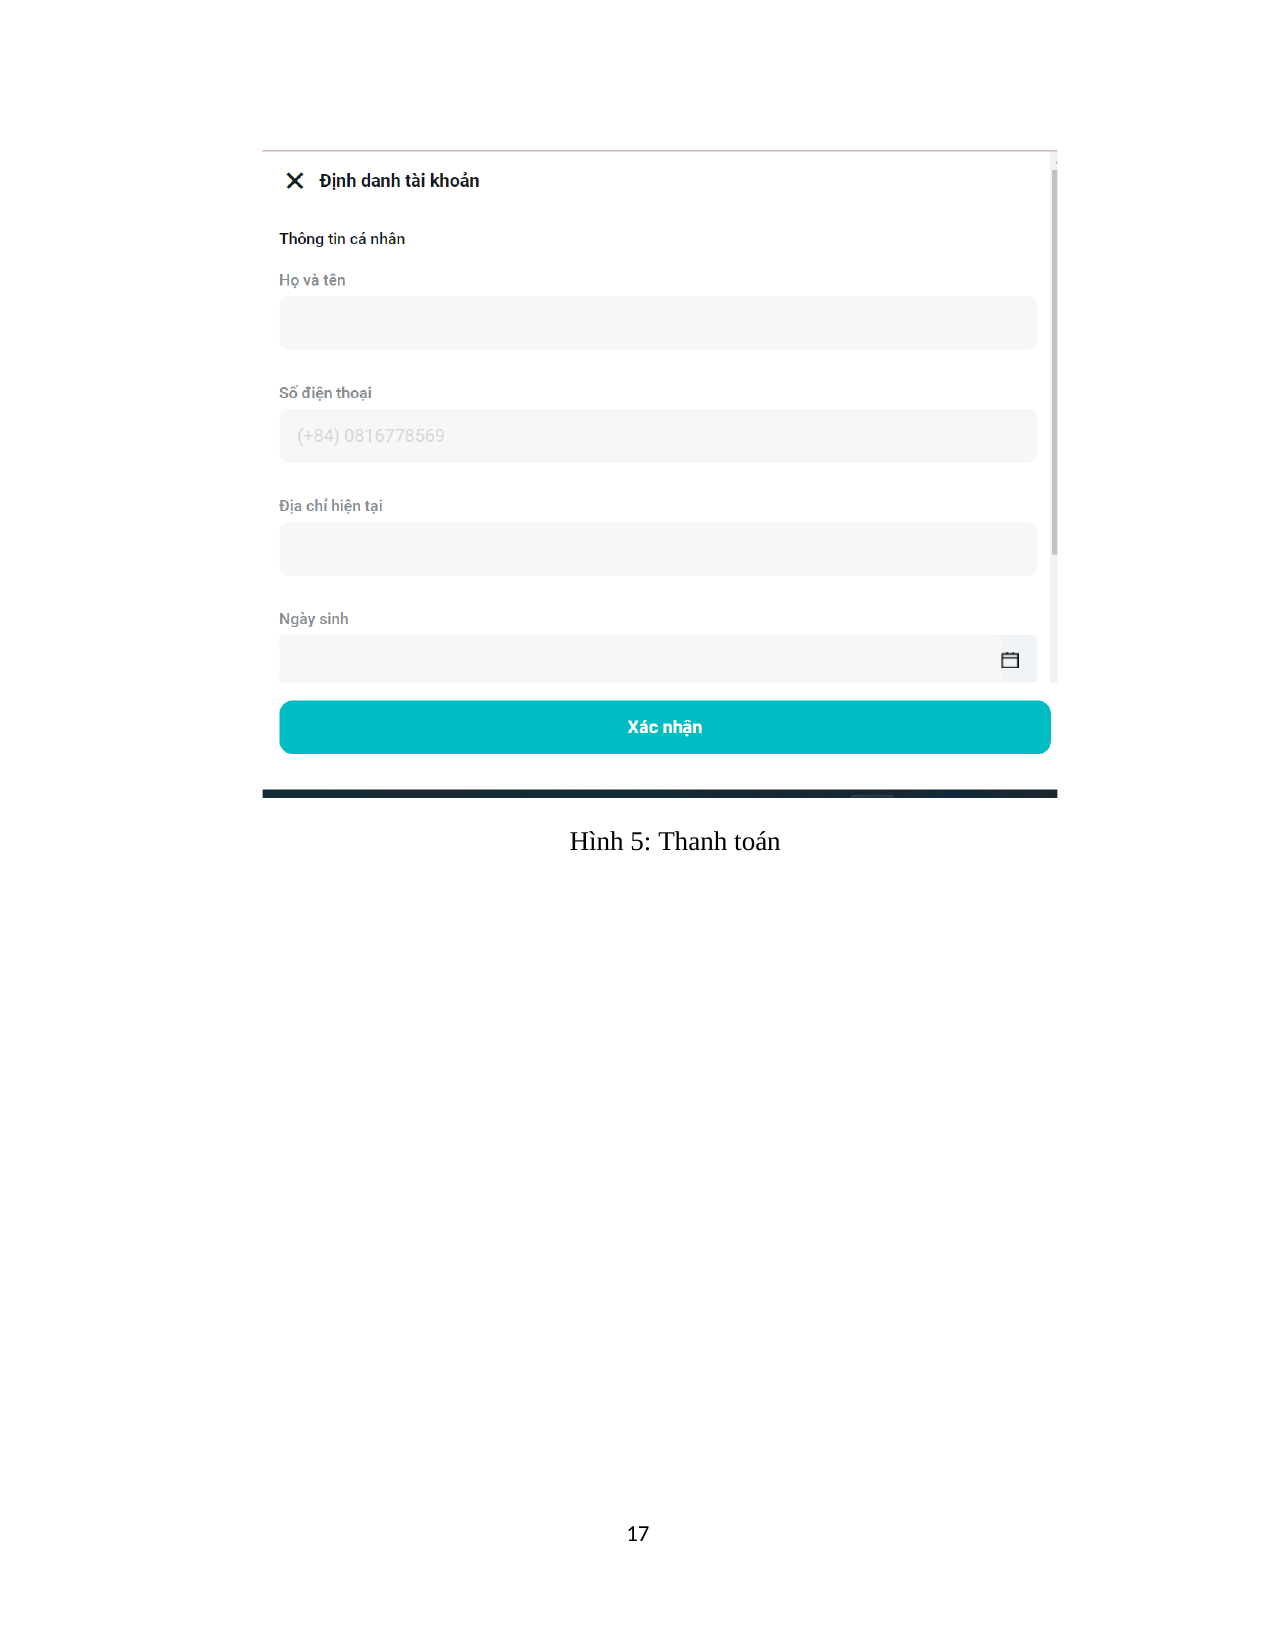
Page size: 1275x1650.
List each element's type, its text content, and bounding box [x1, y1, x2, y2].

picture [262, 150, 1058, 798]
text Hình 5: Thanh toán [150, 825, 1125, 856]
